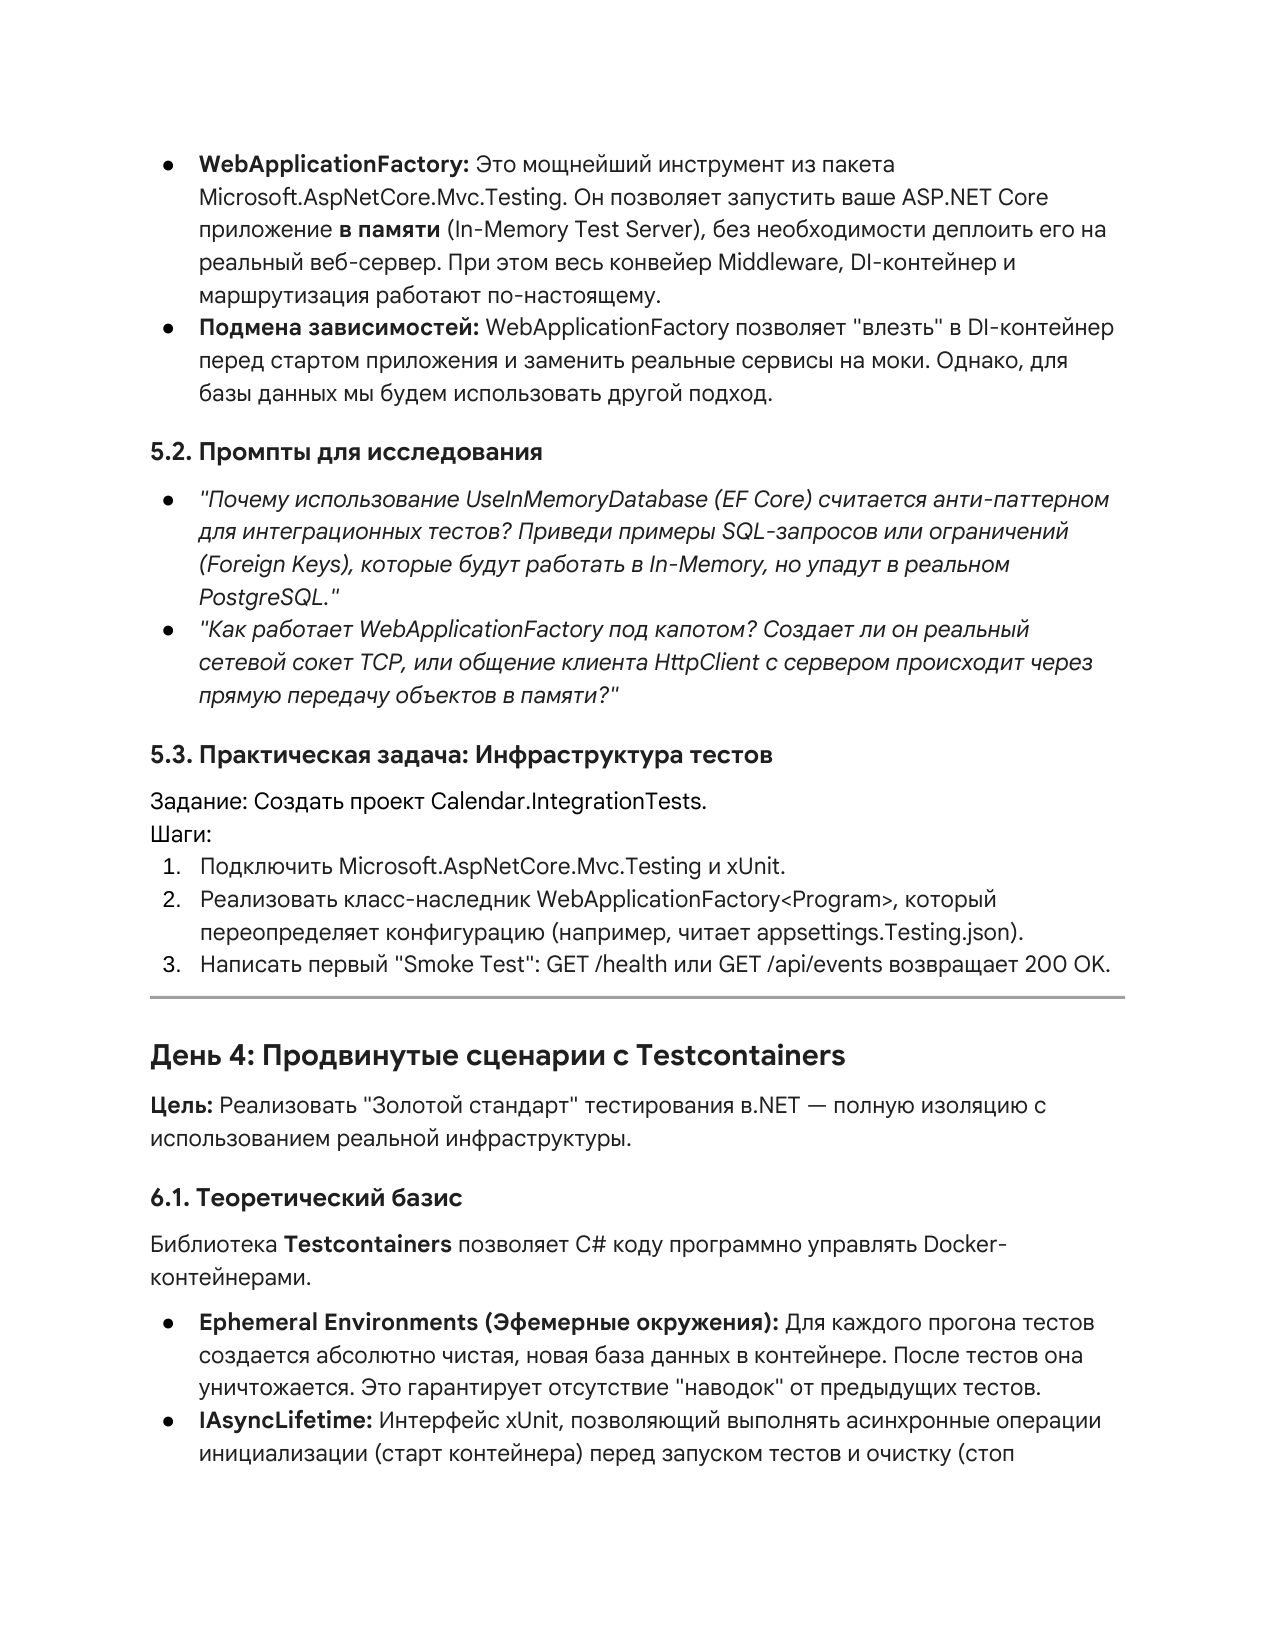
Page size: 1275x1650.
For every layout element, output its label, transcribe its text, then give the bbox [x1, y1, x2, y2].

subtitle 5.3. Практическая задача: Инфраструктура тестов [150, 739, 1125, 770]
list Подмена зависимостей: WebApplicationFactory позволяет "влезть" в DI-контейнер перед стартом приложения и заменить реальные сервисы на моки. Однако, для базы данных мы будем использовать другой подход. [161, 313, 1125, 408]
text Задание: Создать проект Calendar.IntegrationTests. [150, 787, 1125, 816]
list WebApplicationFactory: Это мощнейший инструмент из пакета Microsoft.AspNetCore.Mvc.Testing. Он позволяет запустить ваше ASP.NET Core приложение в памяти (In-Memory Test Server), без необходимости деплоить его на реальный веб-сервер. При этом весь конвейер Middleware, DI-контейнер и маршрутизация работают по-настоящему. [161, 150, 1125, 309]
text Шаги: [150, 820, 1125, 848]
list Подключить Microsoft.AspNetCore.Mvc.Testing и xUnit. [162, 852, 1125, 881]
list "Как работает WebApplicationFactory под капотом? Создает ли он реальный сетевой сокет TCP, или общение клиента HttpClient с сервером происходит через прямую передачу объектов в памяти?" [161, 616, 1125, 710]
subtitle 5.2. Промпты для исследования [150, 437, 1125, 468]
subtitle 6.1. Теоретический базис [150, 1182, 1125, 1213]
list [161, 1406, 1125, 1468]
text Библиотека Testcontainers позволяет C# коду программно управлять Docker-контейнерами. [150, 1230, 1125, 1292]
list Реализовать класс-наследник WebApplicationFactory<Program>, который переопределяет конфигурацию (например, читает appsettings.Testing.json). [162, 885, 1125, 947]
subtitle День 4: Продвинутые сценарии с Testcontainers [150, 999, 1125, 1074]
list Написать первый "Smoke Test": GET /health или GET /api/events возвращает 200 OK. [162, 951, 1125, 979]
text Цель: Реализовать "Золотой стандарт" тестирования в.NET — полную изоляцию с использованием реальной инфраструктуры. [150, 1092, 1125, 1153]
list Ephemeral Environments (Эфемерные окружения): Для каждого прогона тестов создается абсолютно чистая, новая база данных в контейнере. После тестов она уничтожается. Это гарантирует отсутствие "наводок" от предыдущих тестов. [161, 1308, 1125, 1402]
list "Почему использование UseInMemoryDatabase (EF Core) считается анти-паттерном для интеграционных тестов? Приведи примеры SQL-запросов или ограничений (Foreign Keys), которые будут работать в In-Memory, но упадут в реальном PostgreSQL." [161, 485, 1125, 612]
